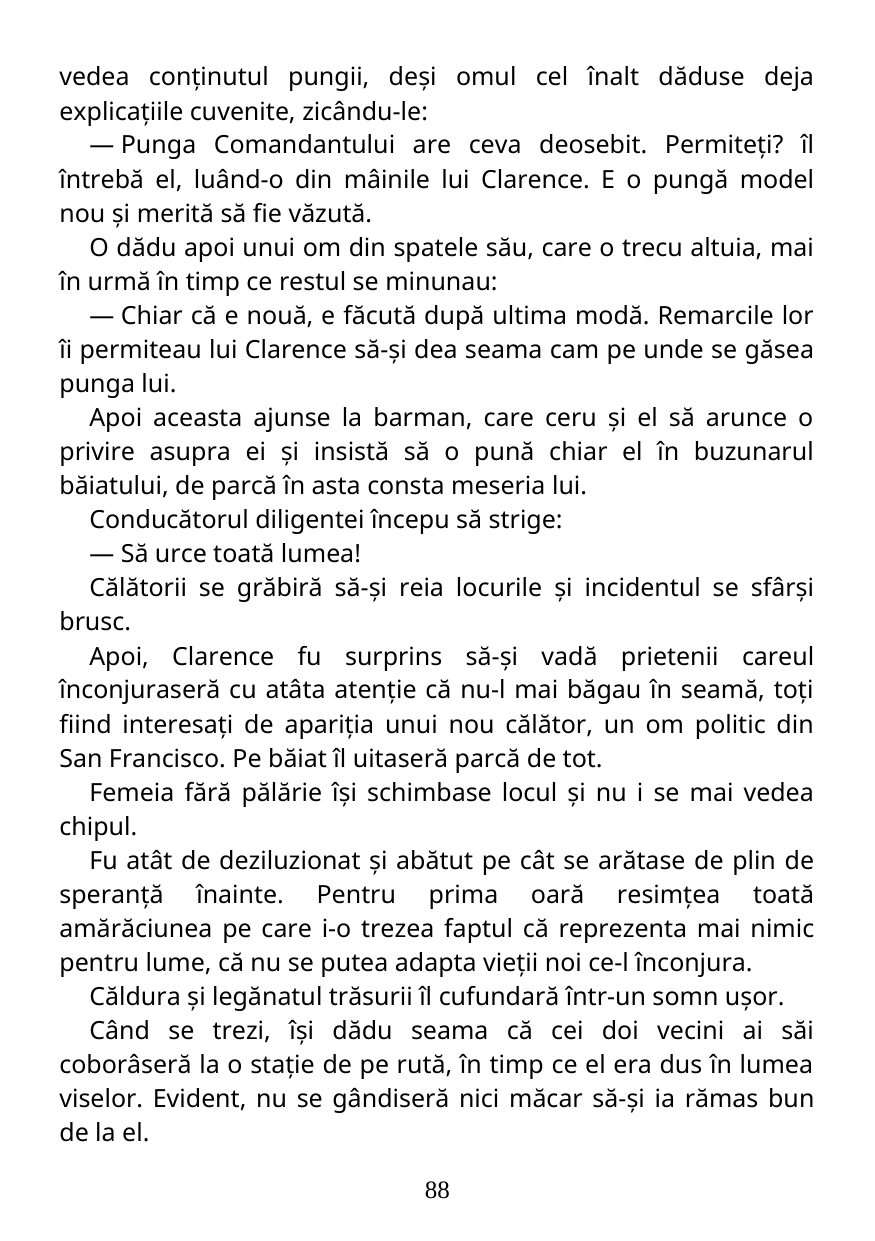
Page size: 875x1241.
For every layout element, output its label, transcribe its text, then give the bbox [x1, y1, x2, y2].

text O dădu apoi unui om din spatele său, care o trecu altuia, mai în urmă în timp ce restul se minunau: [59, 229, 815, 297]
text — Să urce toată lumea! [59, 536, 815, 570]
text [59, 59, 815, 127]
text Apoi, Clarence fu surprins să-şi vadă prietenii careul înconjuraseră cu atâta atenţie că nu-l mai băgau în seamă, toţi fiind interesaţi de apariţia unui nou călător, un om politic din San Francisco. Pe băiat îl uitaseră parcă de tot. [59, 638, 815, 774]
text Când se trezi, îşi dădu seama că cei doi vecini ai săi coborâseră la o staţie de pe rută, în timp ce el era dus în lumea viselor. Evident, nu se gândiseră nici măcar să-şi ia rămas bun de la el. [59, 1013, 815, 1149]
text Femeia fără pălărie îşi schimbase locul şi nu i se mai vedea chipul. [59, 774, 815, 842]
text Conducătorul diligentei începu să strige: [59, 502, 815, 536]
text — Punga Comandantului are ceva deosebit. Permiteţi? îl întrebă el, luând-o din mâinile lui Clarence. E o pungă model nou şi merită să fie văzută. [59, 127, 815, 229]
text Căldura şi legănatul trăsurii îl cufundară într-un somn uşor. [59, 979, 815, 1013]
text Fu atât de deziluzionat şi abătut pe cât se arătase de plin de speranţă înainte. Pentru prima oară resimţea toată amărăciunea pe care i-o trezea faptul că reprezenta mai nimic pentru lume, că nu se putea adapta vieţii noi ce-l înconjura. [59, 842, 815, 979]
text Călătorii se grăbiră să-şi reia locurile şi incidentul se sfârşi brusc. [59, 570, 815, 638]
text — Chiar că e nouă, e făcută după ultima modă. Remarcile lor îi permiteau lui Clarence să-şi dea seama cam pe unde se găsea punga lui. [59, 297, 815, 400]
text Apoi aceasta ajunse la barman, care ceru şi el să arunce o privire asupra ei şi insistă să o pună chiar el în buzunarul băiatului, de parcă în asta consta meseria lui. [59, 400, 815, 502]
